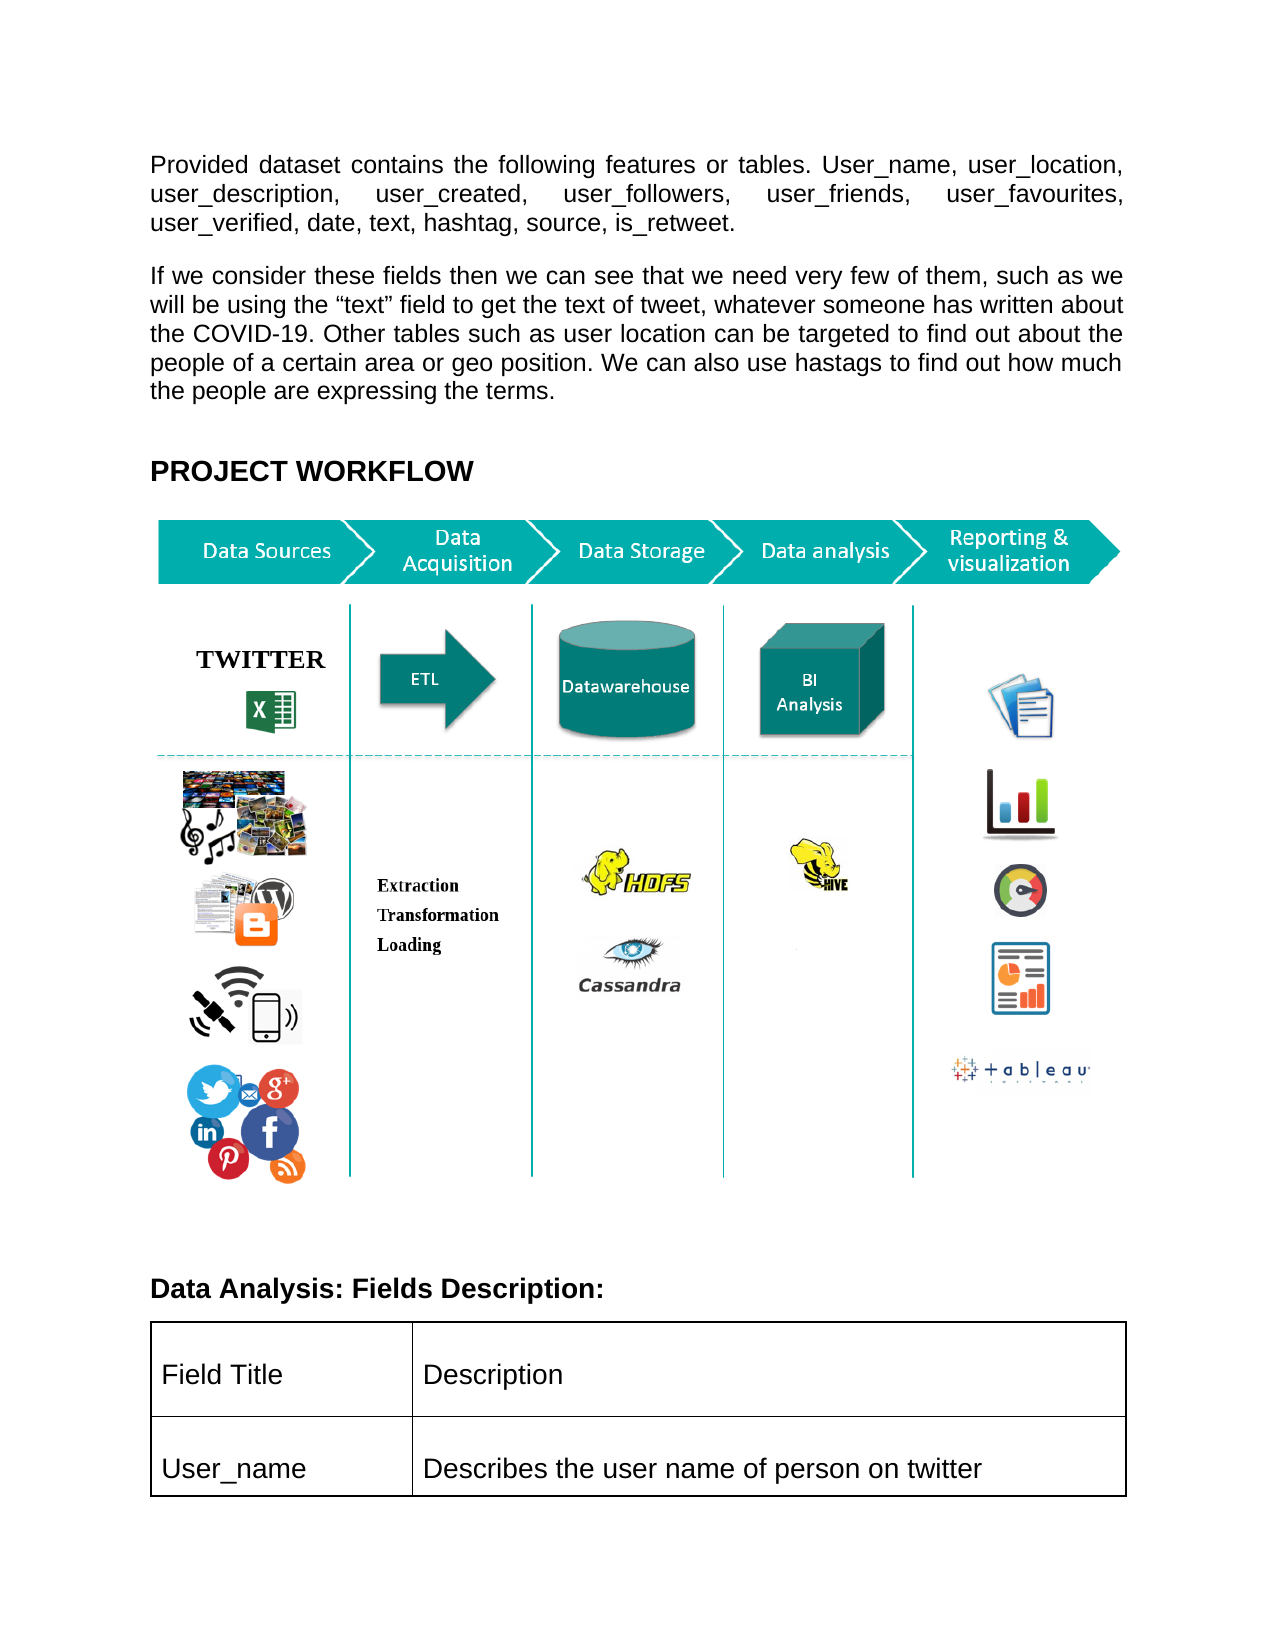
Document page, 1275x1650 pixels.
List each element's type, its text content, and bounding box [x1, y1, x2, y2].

picture [150, 512, 1125, 1190]
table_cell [413, 1417, 1125, 1495]
table_cell User_name [152, 1417, 412, 1495]
text Data Analysis: Fields Description: [150, 1272, 1125, 1304]
table_header Field Title [152, 1323, 412, 1416]
text Provided dataset contains the following features or tables. User_name, user_location, user_description, user_created, user_followers, user_friends, user_favourites, user_verified, date, text, hashtag, source, is_retweet. [150, 150, 1125, 236]
table_header Description [413, 1323, 1125, 1416]
text If we consider these fields then we can see that we need very few of them, such as we will be using the “text” field to get the text of tweet, whatever someone has written about the COVID-19. Other tables such as user location can be targeted to find out about the people of a certain area or geo position. We can also use hastags to find out how much the people are expressing the terms. [150, 261, 1125, 405]
text PROJECT WORKFLOW [150, 454, 1125, 488]
